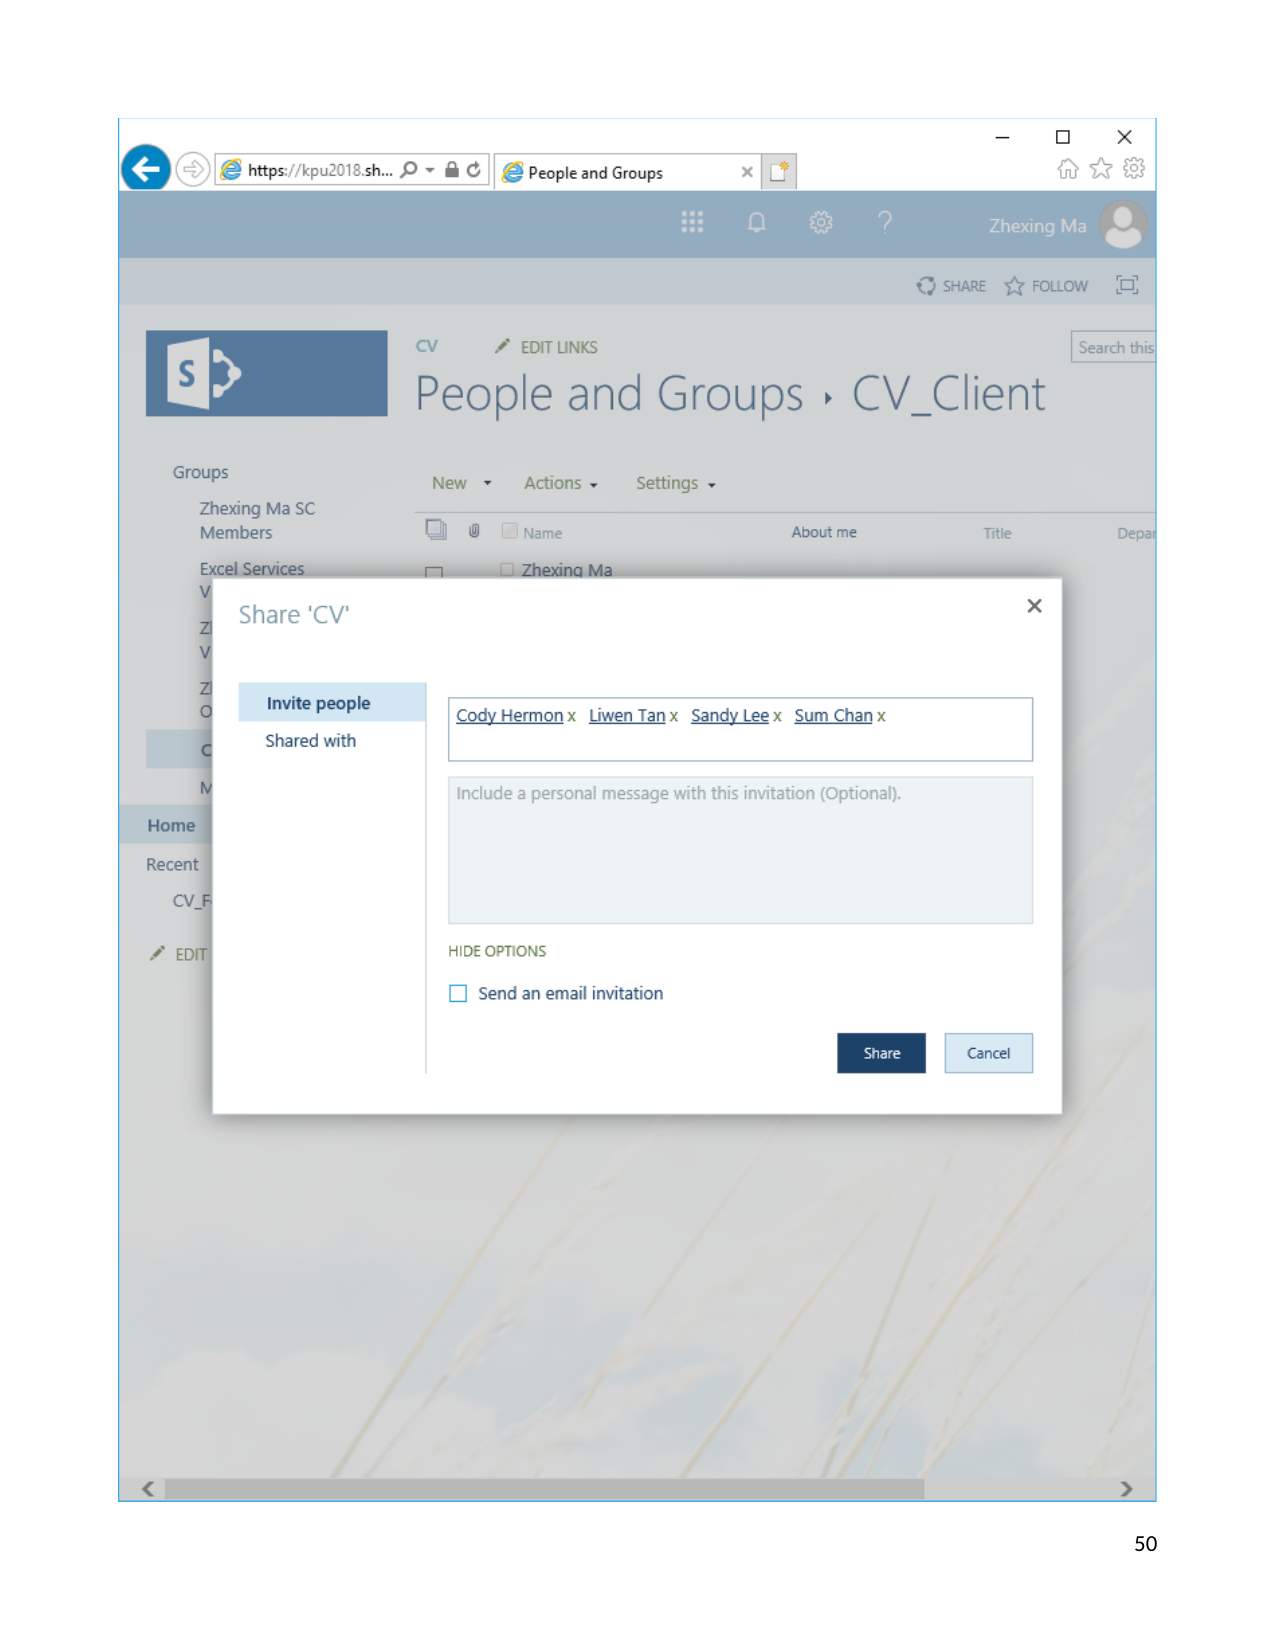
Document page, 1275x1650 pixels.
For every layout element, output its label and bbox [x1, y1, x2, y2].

picture [118, 118, 1157, 1502]
